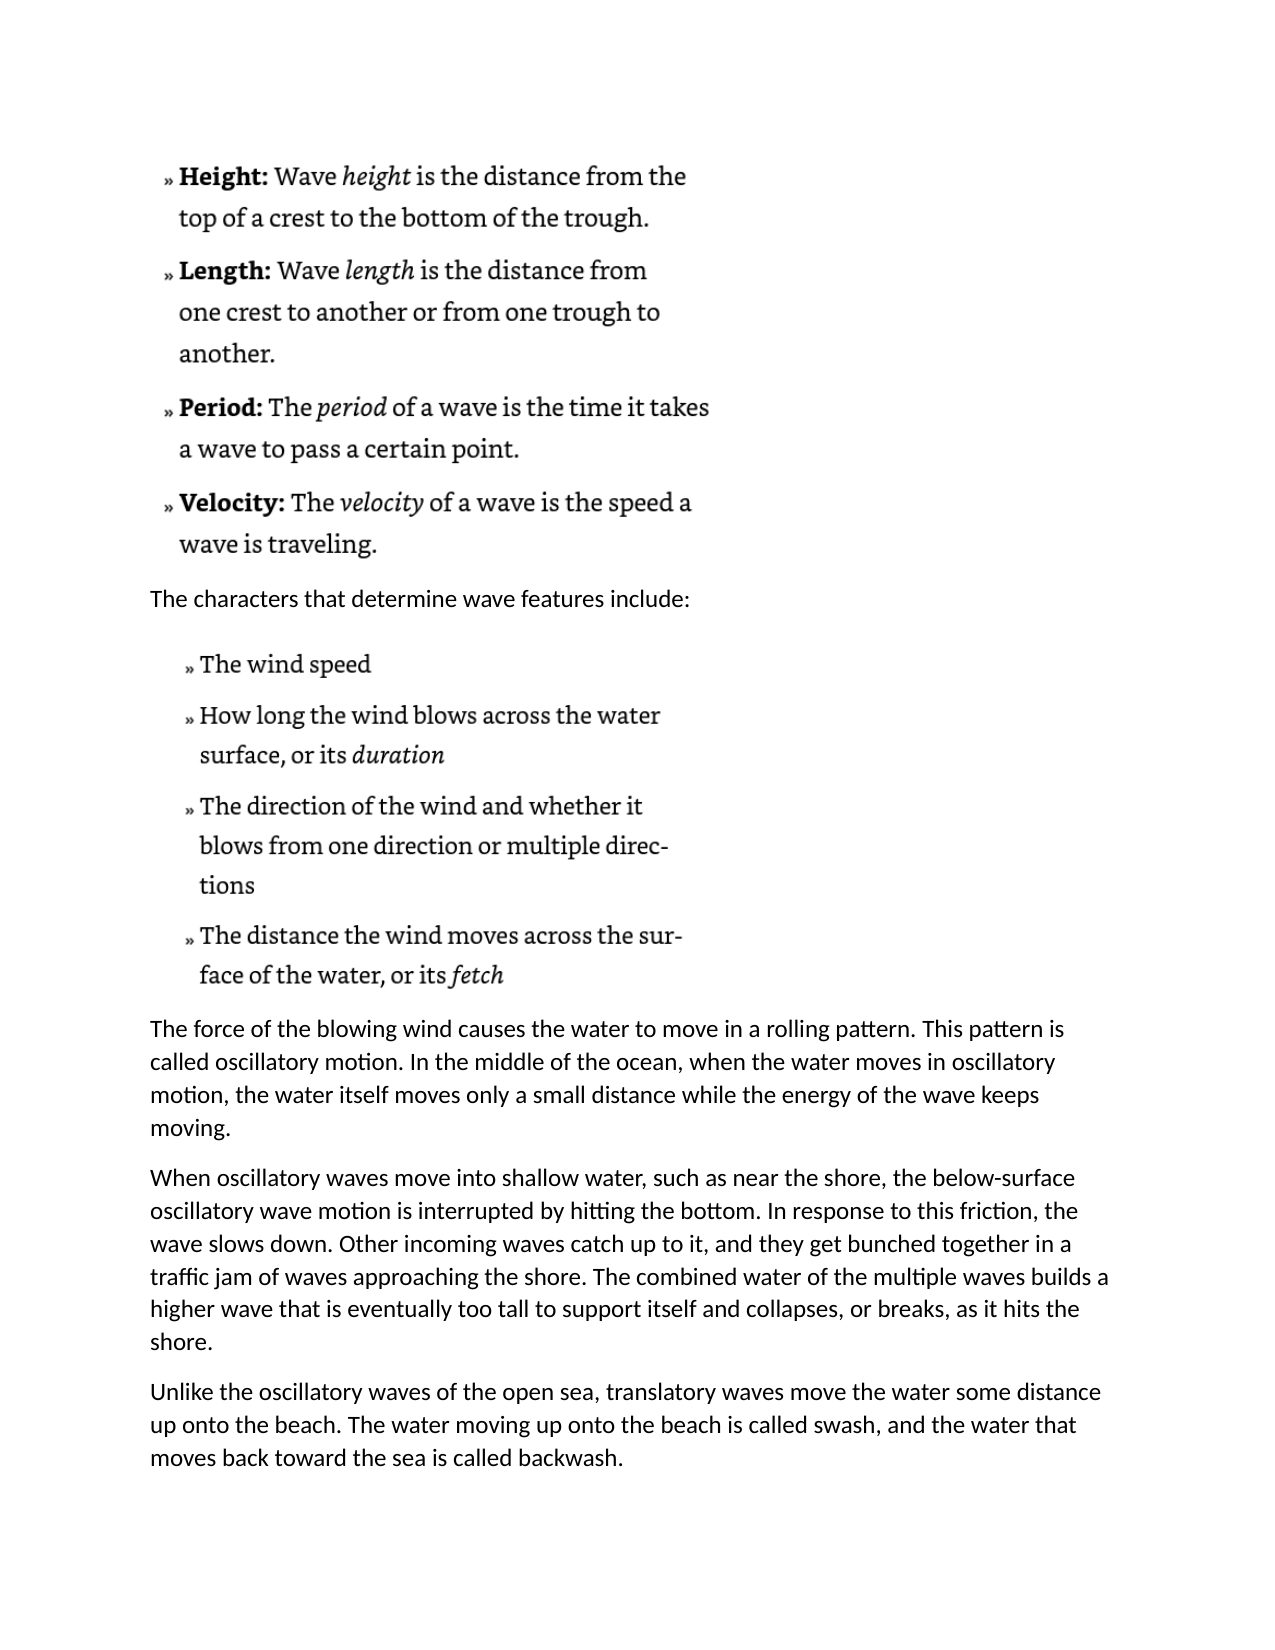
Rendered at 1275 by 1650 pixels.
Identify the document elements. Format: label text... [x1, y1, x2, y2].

text Unlike the oscillatory waves of the open sea, translatory waves move the water some distance up onto the beach. The water moving up onto the beach is called swash, and the water that moves back toward the sea is called backwash. [150, 1376, 1125, 1472]
picture [150, 632, 719, 995]
text The characters that determine wave features include: [150, 583, 1125, 614]
picture [150, 150, 725, 565]
text The force of the blowing wind causes the water to move in a rolling pattern. This pattern is called oscillatory motion. In the middle of the ocean, when the water moves in oscillatory motion, the water itself moves only a small distance while the energy of the wave keeps moving. [150, 1014, 1125, 1143]
text When oscillatory waves move into shallow water, such as near the shore, the below-surface oscillatory wave motion is interrupted by hitting the bottom. In response to this friction, the wave slows down. Other incoming waves catch up to it, and they get bunched together in a traffic jam of waves approaching the shore. The combined water of the multiple waves builds a higher wave that is eventually too tall to support itself and collapses, or breaks, as it hits the shore. [150, 1162, 1125, 1357]
